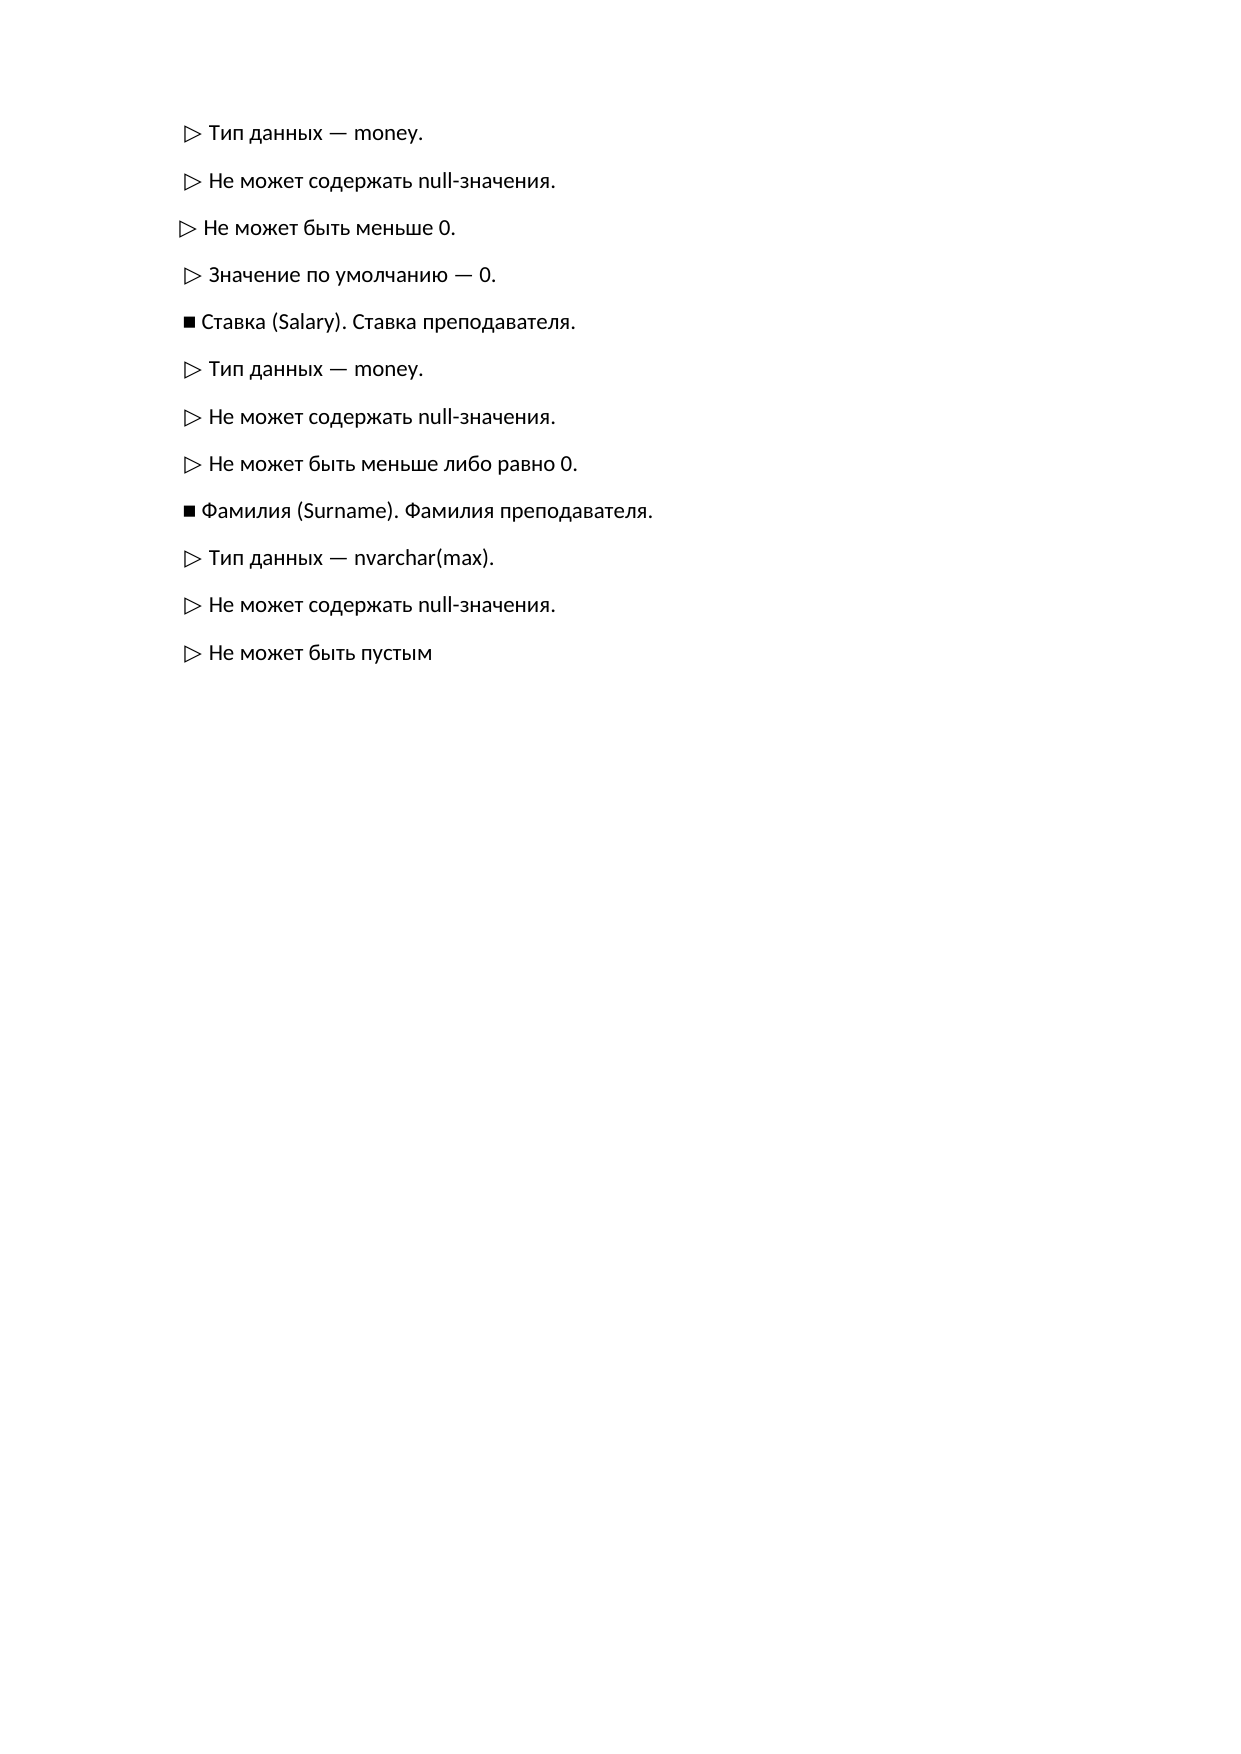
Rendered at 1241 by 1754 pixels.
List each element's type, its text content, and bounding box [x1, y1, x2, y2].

text ▷ Значение по умолчанию — 0. [177, 260, 1152, 288]
text ▷ Не может быть меньше 0. [177, 213, 1152, 241]
text ▷ Не может быть пустым [177, 637, 1152, 666]
text ▷ Не может быть меньше либо равно 0. [177, 449, 1152, 477]
text ▷ Тип данных — nvarchar(max). [177, 543, 1152, 571]
text ▷ Не может содержать null-значения. [177, 401, 1152, 430]
text ▷ Не может содержать null-значения. [177, 165, 1152, 194]
text ▷ Не может содержать null-значения. [177, 590, 1152, 619]
text ■ Фамилия (Surname). Фамилия преподавателя. [177, 496, 1152, 524]
text ▷ Тип данных — money. [177, 354, 1152, 383]
text ▷ Тип данных — money. [177, 118, 1152, 147]
text ■ Ставка (Salary). Ставка преподавателя. [177, 307, 1152, 335]
